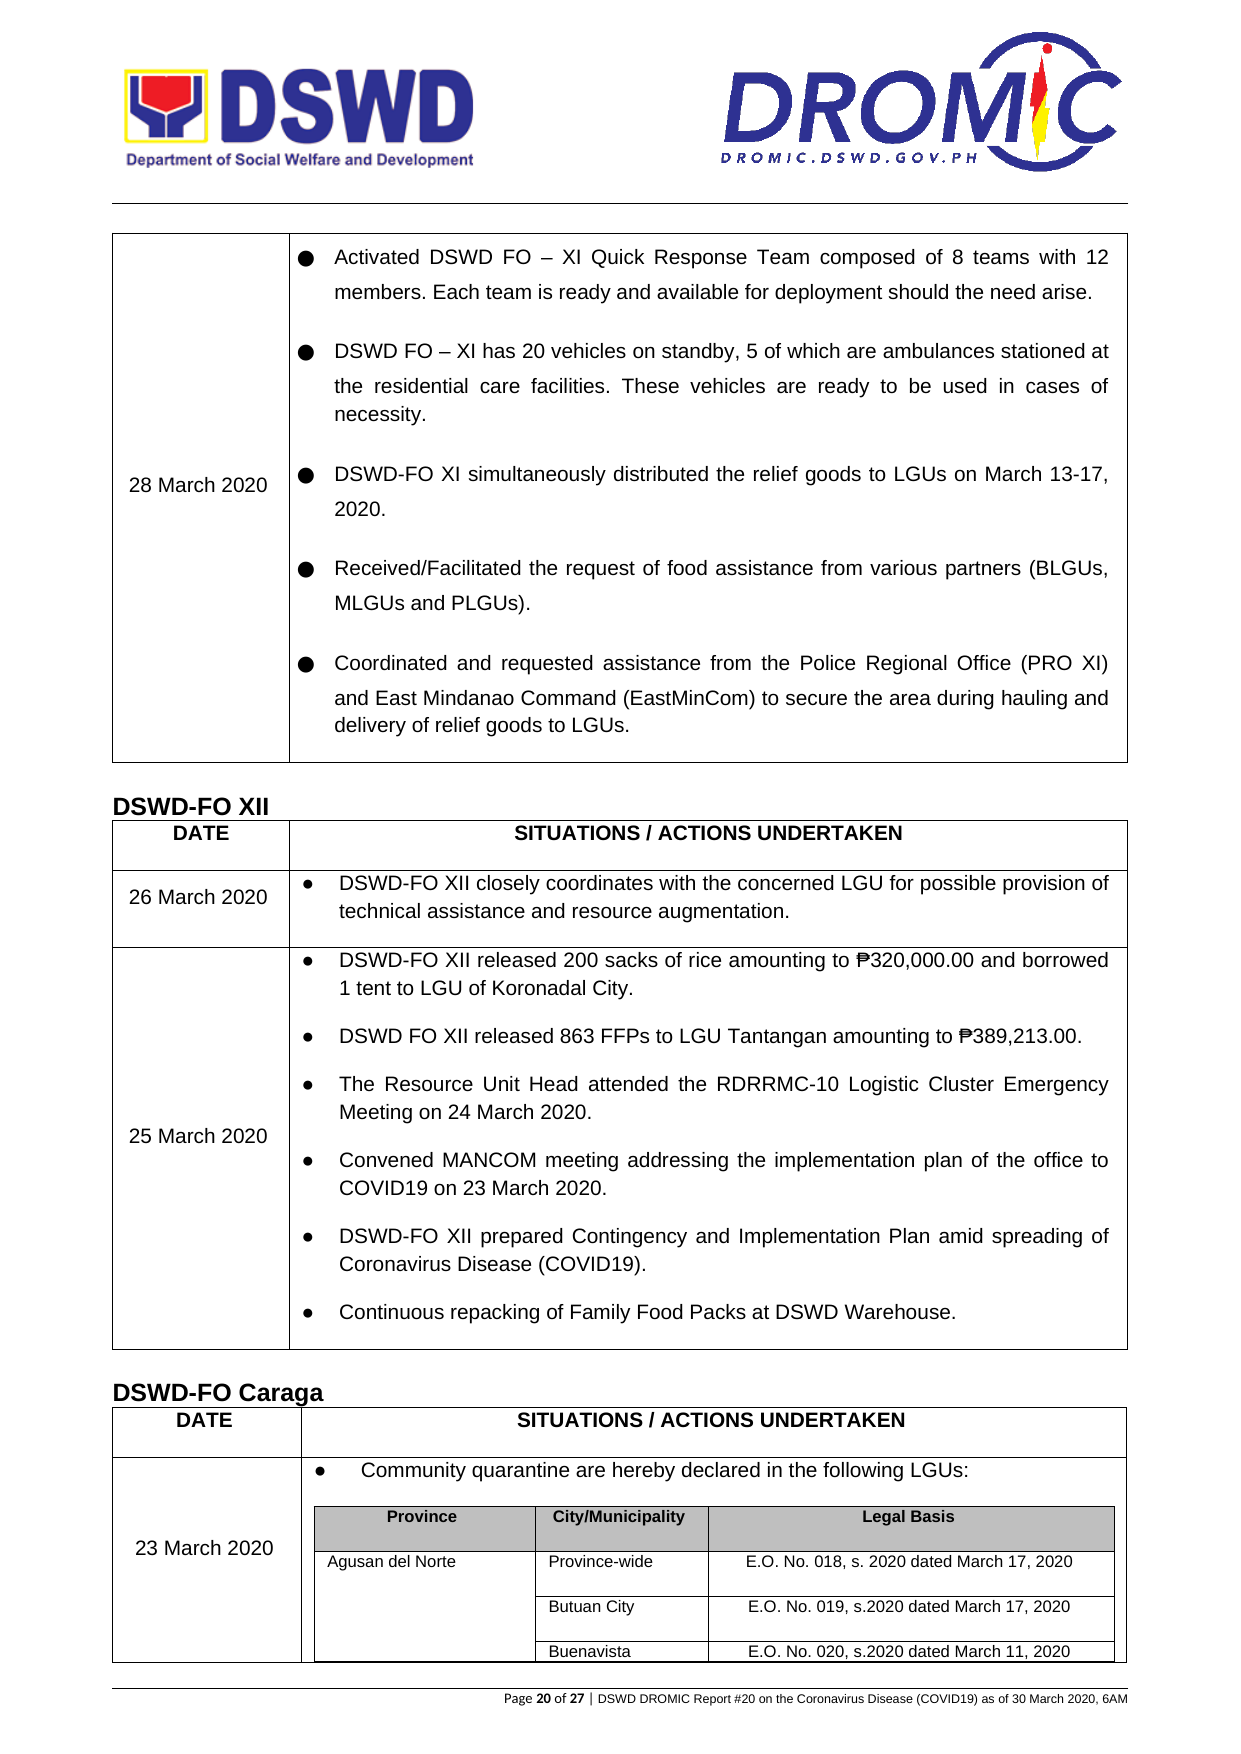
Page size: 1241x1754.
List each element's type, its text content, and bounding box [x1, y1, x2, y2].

picture [112, 65, 487, 173]
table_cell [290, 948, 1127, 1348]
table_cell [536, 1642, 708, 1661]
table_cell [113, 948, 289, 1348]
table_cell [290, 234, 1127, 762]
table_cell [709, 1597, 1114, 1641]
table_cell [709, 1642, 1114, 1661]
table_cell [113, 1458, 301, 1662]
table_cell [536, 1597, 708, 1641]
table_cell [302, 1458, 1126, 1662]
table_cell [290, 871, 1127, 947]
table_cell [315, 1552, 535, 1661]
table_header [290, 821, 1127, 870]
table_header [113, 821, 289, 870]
text DSWD-FO Caraga [112, 1378, 1122, 1407]
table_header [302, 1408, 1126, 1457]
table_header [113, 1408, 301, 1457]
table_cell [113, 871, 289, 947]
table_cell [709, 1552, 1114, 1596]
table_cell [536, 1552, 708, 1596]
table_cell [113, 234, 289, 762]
text DSWD-FO XII [112, 791, 1128, 820]
picture [676, 31, 1162, 172]
